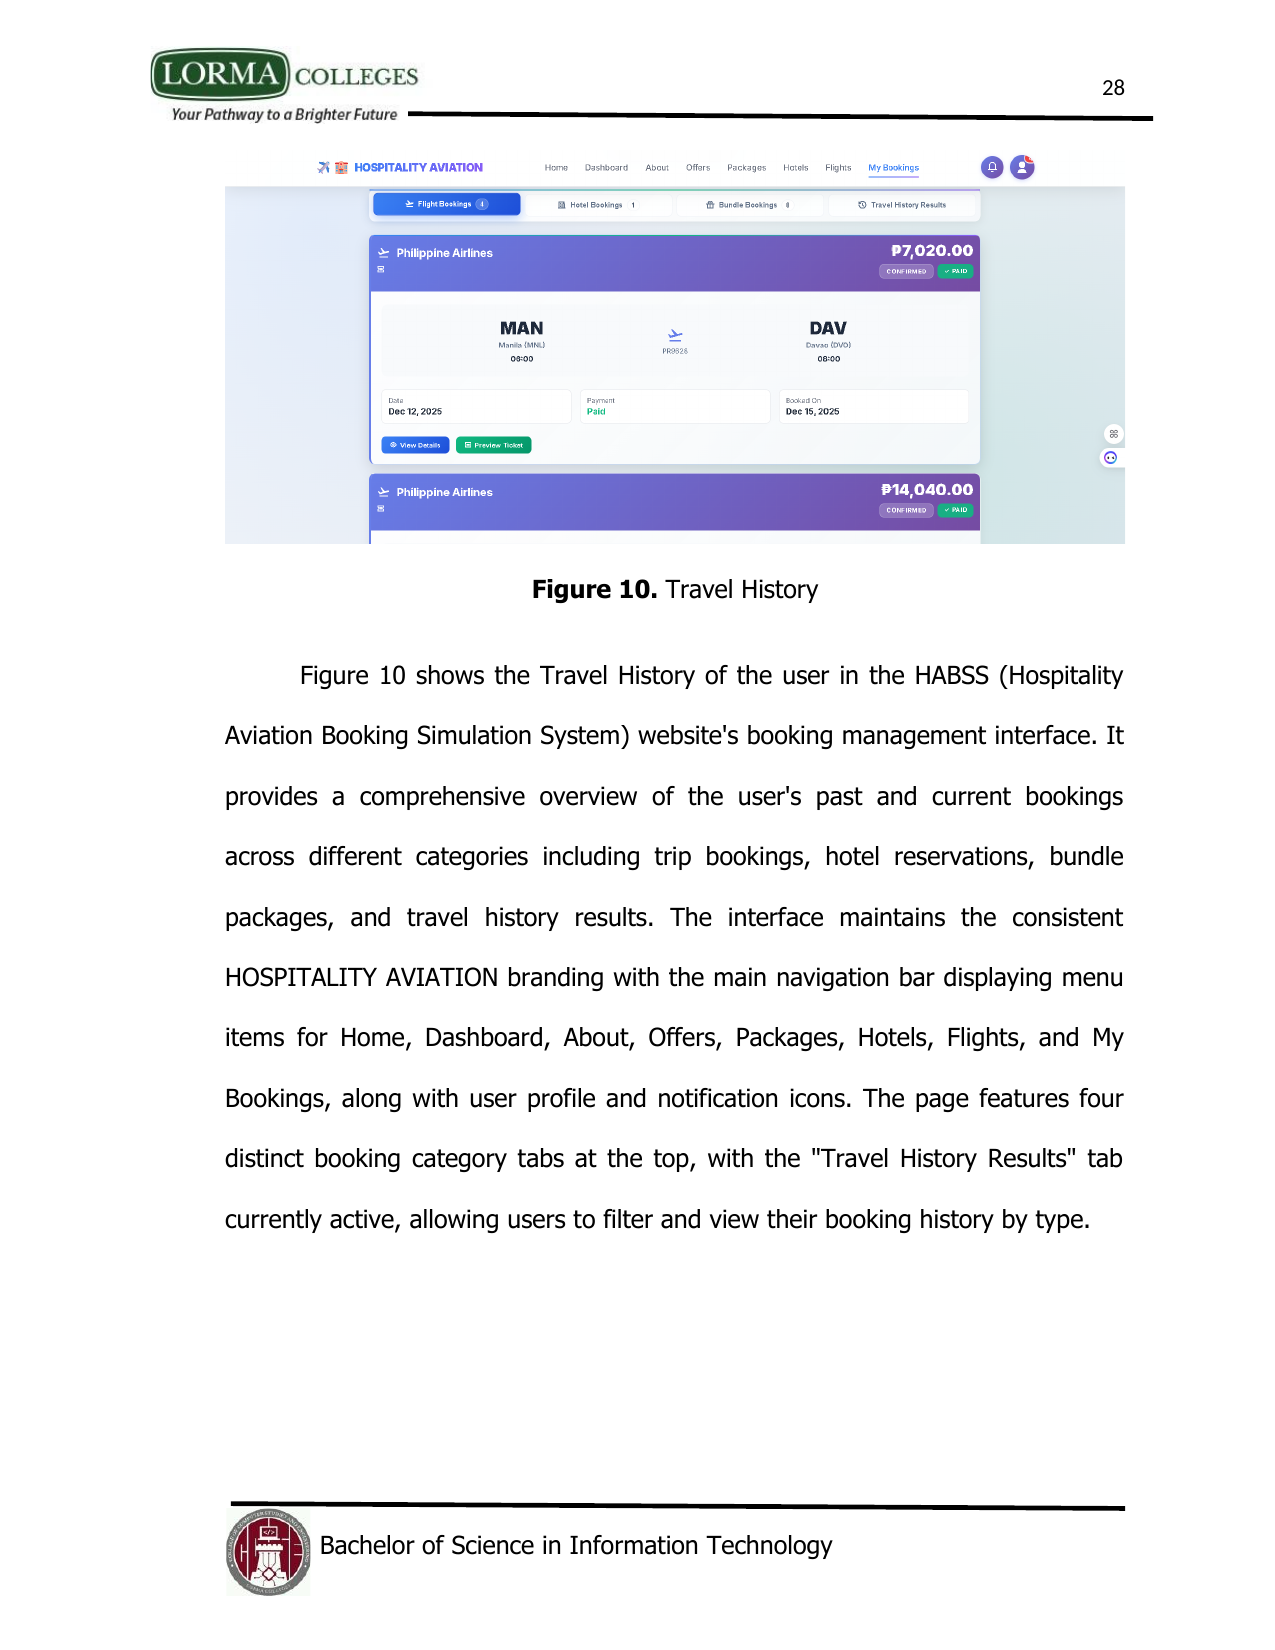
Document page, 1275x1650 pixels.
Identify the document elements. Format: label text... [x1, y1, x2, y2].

picture [150, 46, 462, 124]
text Figure 10. Travel History [225, 544, 1125, 604]
picture [226, 1508, 311, 1596]
picture [225, 150, 1125, 544]
text Figure 10 shows the Travel History of the user in the HABSS (Hospitality Aviation Booking Simulation System) website's booking management interface. It provides a comprehensive overview of the user's past and current bookings across different categories including trip bookings, hotel reservations, bundle packages, and travel history results. The interface maintains the consistent HOSPITALITY AVIATION branding with the main navigation bar displaying menu items for Home, Dashboard, About, Offers, Packages, Hotels, Flights, and My Bookings, along with user profile and notification icons. The page features four distinct booking category tabs at the top, with the "Travel History Results" tab currently active, allowing users to filter and view their booking history by type. [225, 659, 1125, 1233]
